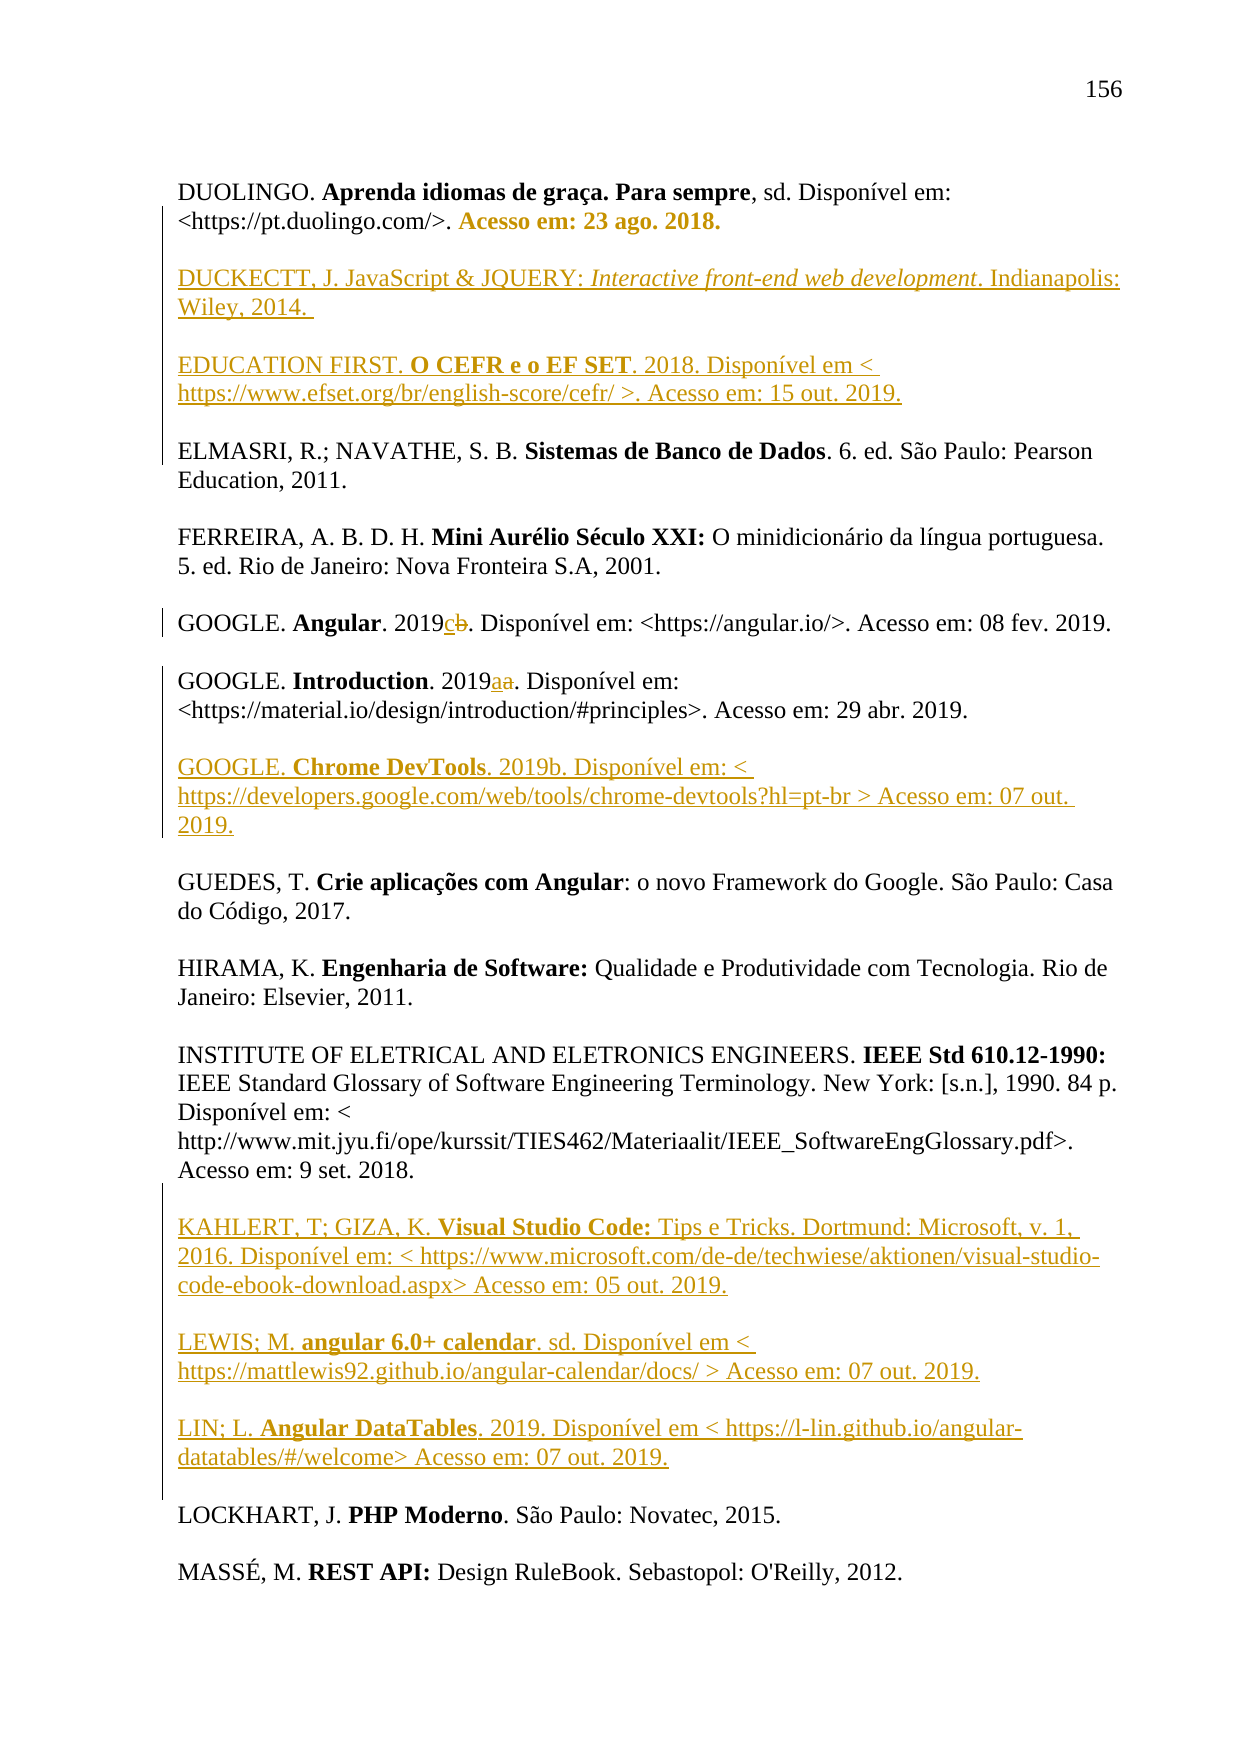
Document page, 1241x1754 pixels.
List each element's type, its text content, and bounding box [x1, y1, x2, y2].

text GOOGLE. Introduction. 2019. Disponível em: <https://material.io/design/introduction/#principles>. Acesso em: 29 abr. 2019. [177, 666, 1122, 723]
text GUEDES, T. Crie aplicações com Angular: o novo Framework do Google. São Paulo: Casa do Código, 2017. [177, 867, 1122, 925]
text DUOLINGO. Aprenda idiomas de graça. Para sempre, sd. Disponível em: <https://pt.duolingo.com/>. Acesso em: 23 ago. 2018. [177, 177, 1122, 235]
text GOOGLE. Angular. 2019. Disponível em: <https://angular.io/>. Acesso em: 08 fev. 2019. [177, 608, 1122, 637]
text MASSÉ, M. REST API: Design RuleBook. Sebastopol: O'Reilly, 2012. [177, 1557, 1122, 1586]
text LOCKHART, J. PHP Moderno. São Paulo: Novatec, 2015. [177, 1500, 1122, 1528]
text FERREIRA, A. B. D. H. Mini Aurélio Século XXI: O minidicionário da língua portuguesa. 5. ed. Rio de Janeiro: Nova Fronteira S.A, 2001. [177, 522, 1122, 580]
text HIRAMA, K. Engenharia de Software: Qualidade e Produtividade com Tecnologia. Rio de Janeiro: Elsevier, 2011. [177, 953, 1122, 1011]
text INSTITUTE OF ELETRICAL AND ELETRONICS ENGINEERS. IEEE Std 610.12-1990: IEEE Standard Glossary of Software Engineering Terminology. New York: [s.n.], 1990. 84 p. Disponível em: < http://www.mit.jyu.fi/ope/kurssit/TIES462/Materiaalit/IEEE_SoftwareEngGlossary.pdf>. Acesso em: 9 set. 2018. [177, 1040, 1122, 1183]
text ELMASRI, R.; NAVATHE, S. B. Sistemas de Banco de Dados. 6. ed. São Paulo: Pearson Education, 2011. [177, 436, 1122, 493]
